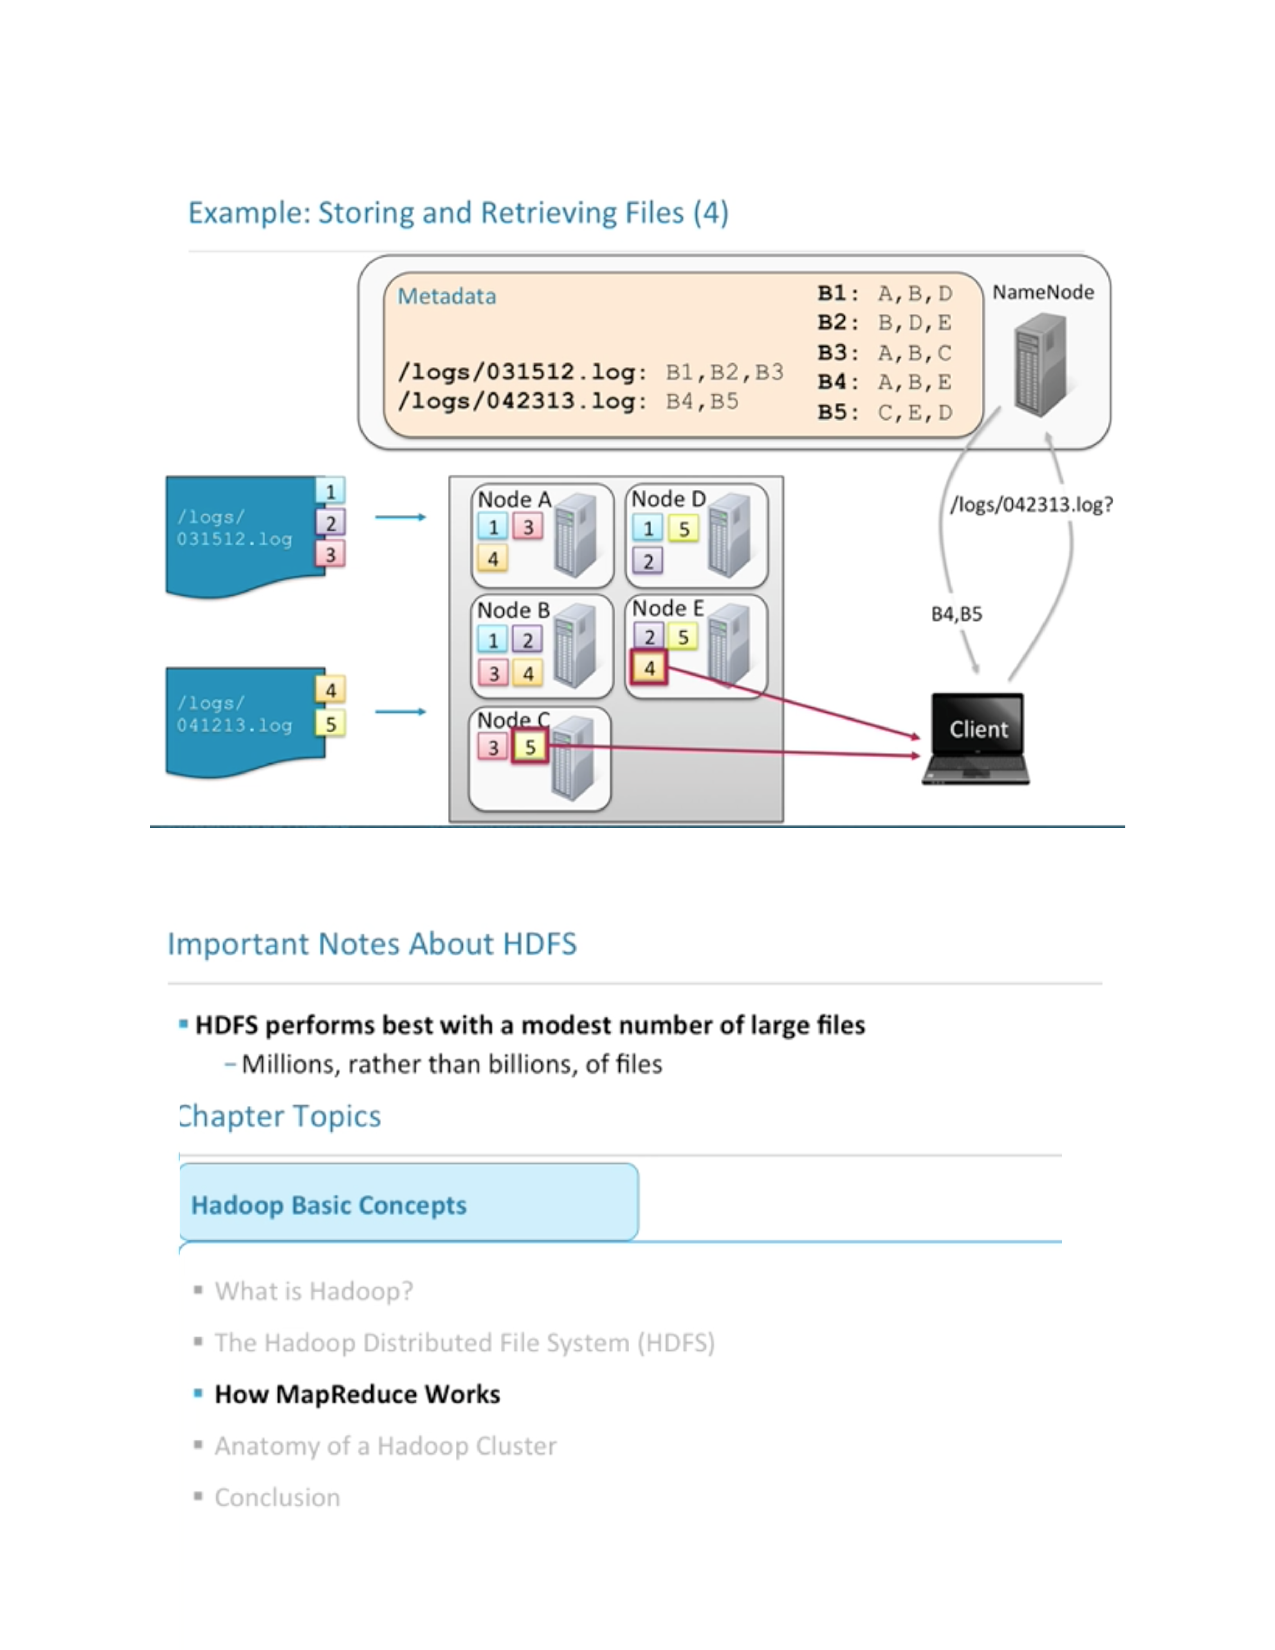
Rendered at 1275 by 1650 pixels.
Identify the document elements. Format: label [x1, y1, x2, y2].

picture [150, 910, 1125, 1650]
picture [150, 175, 1125, 828]
